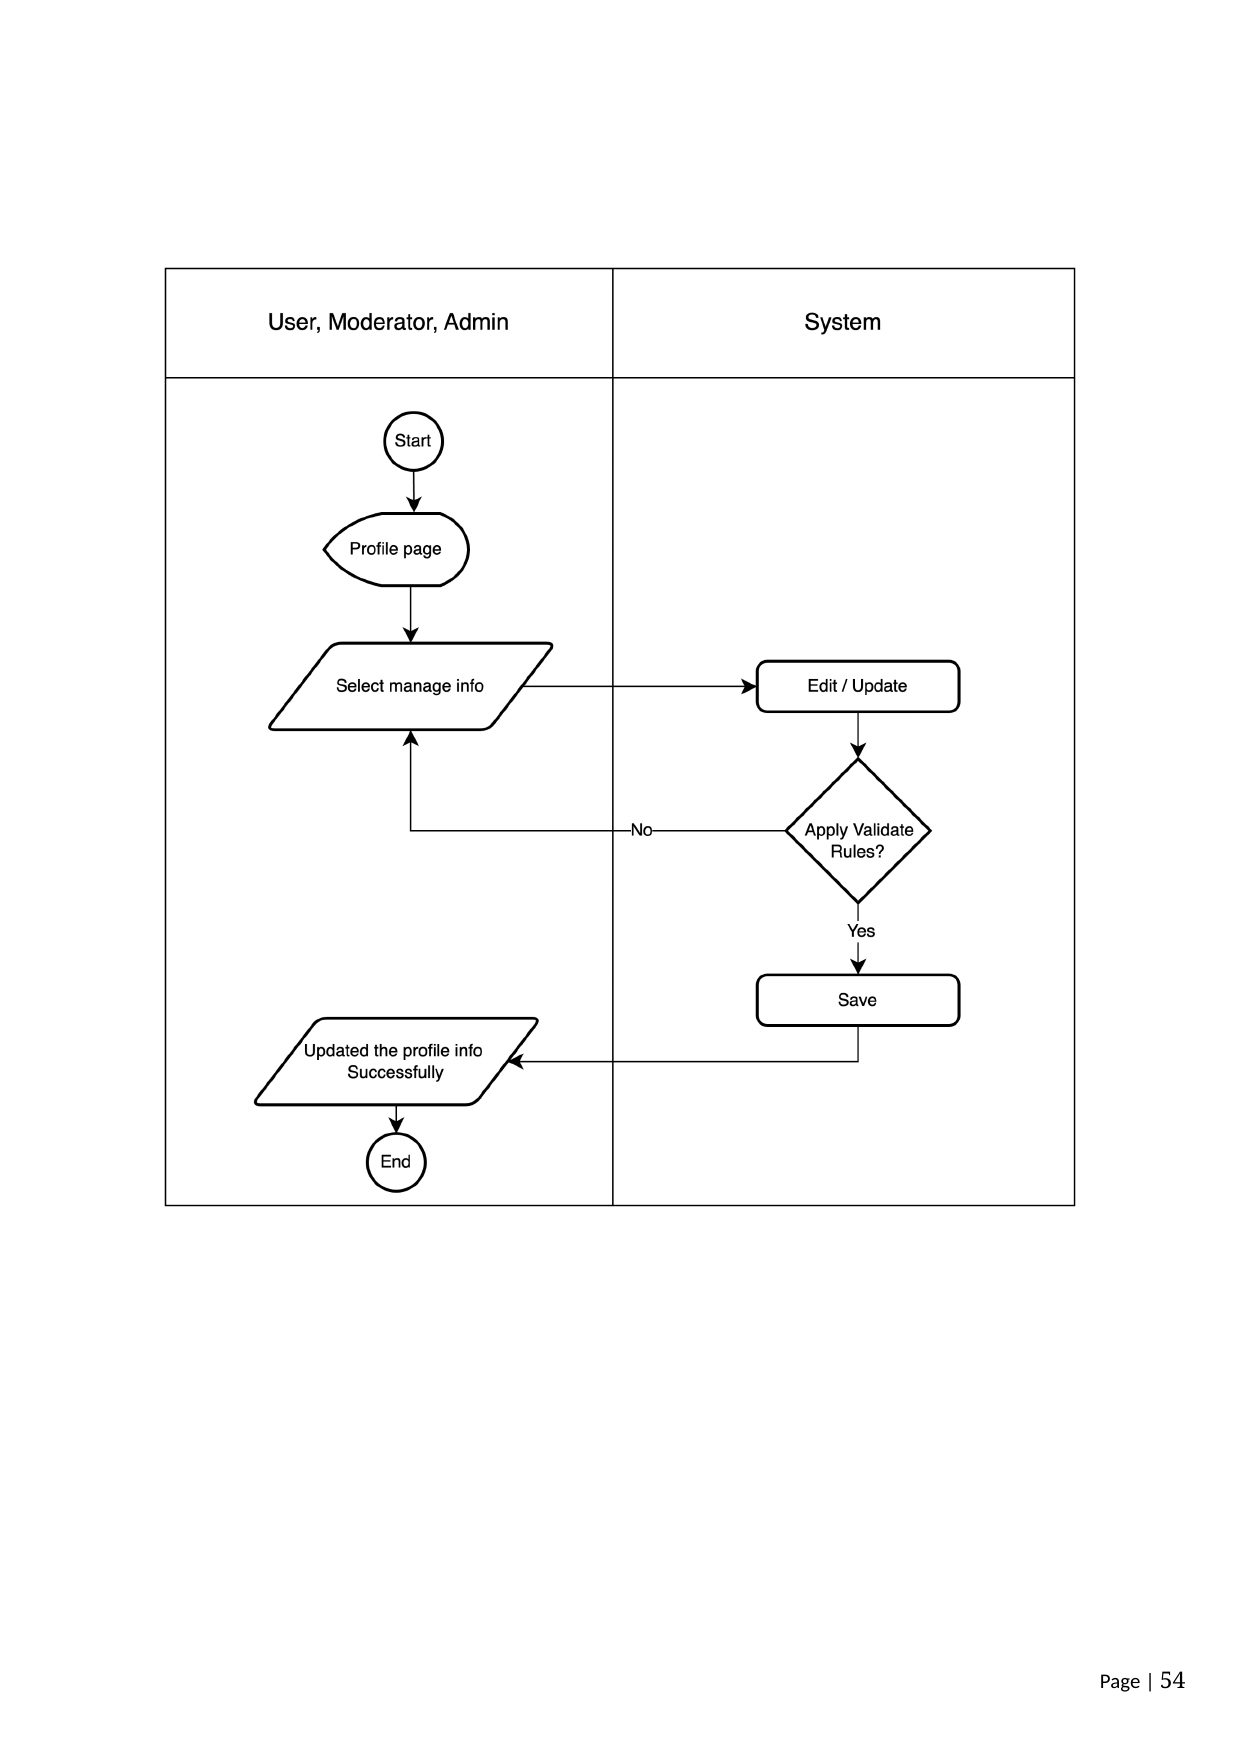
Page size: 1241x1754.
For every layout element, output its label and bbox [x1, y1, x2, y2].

picture [150, 253, 1091, 1222]
